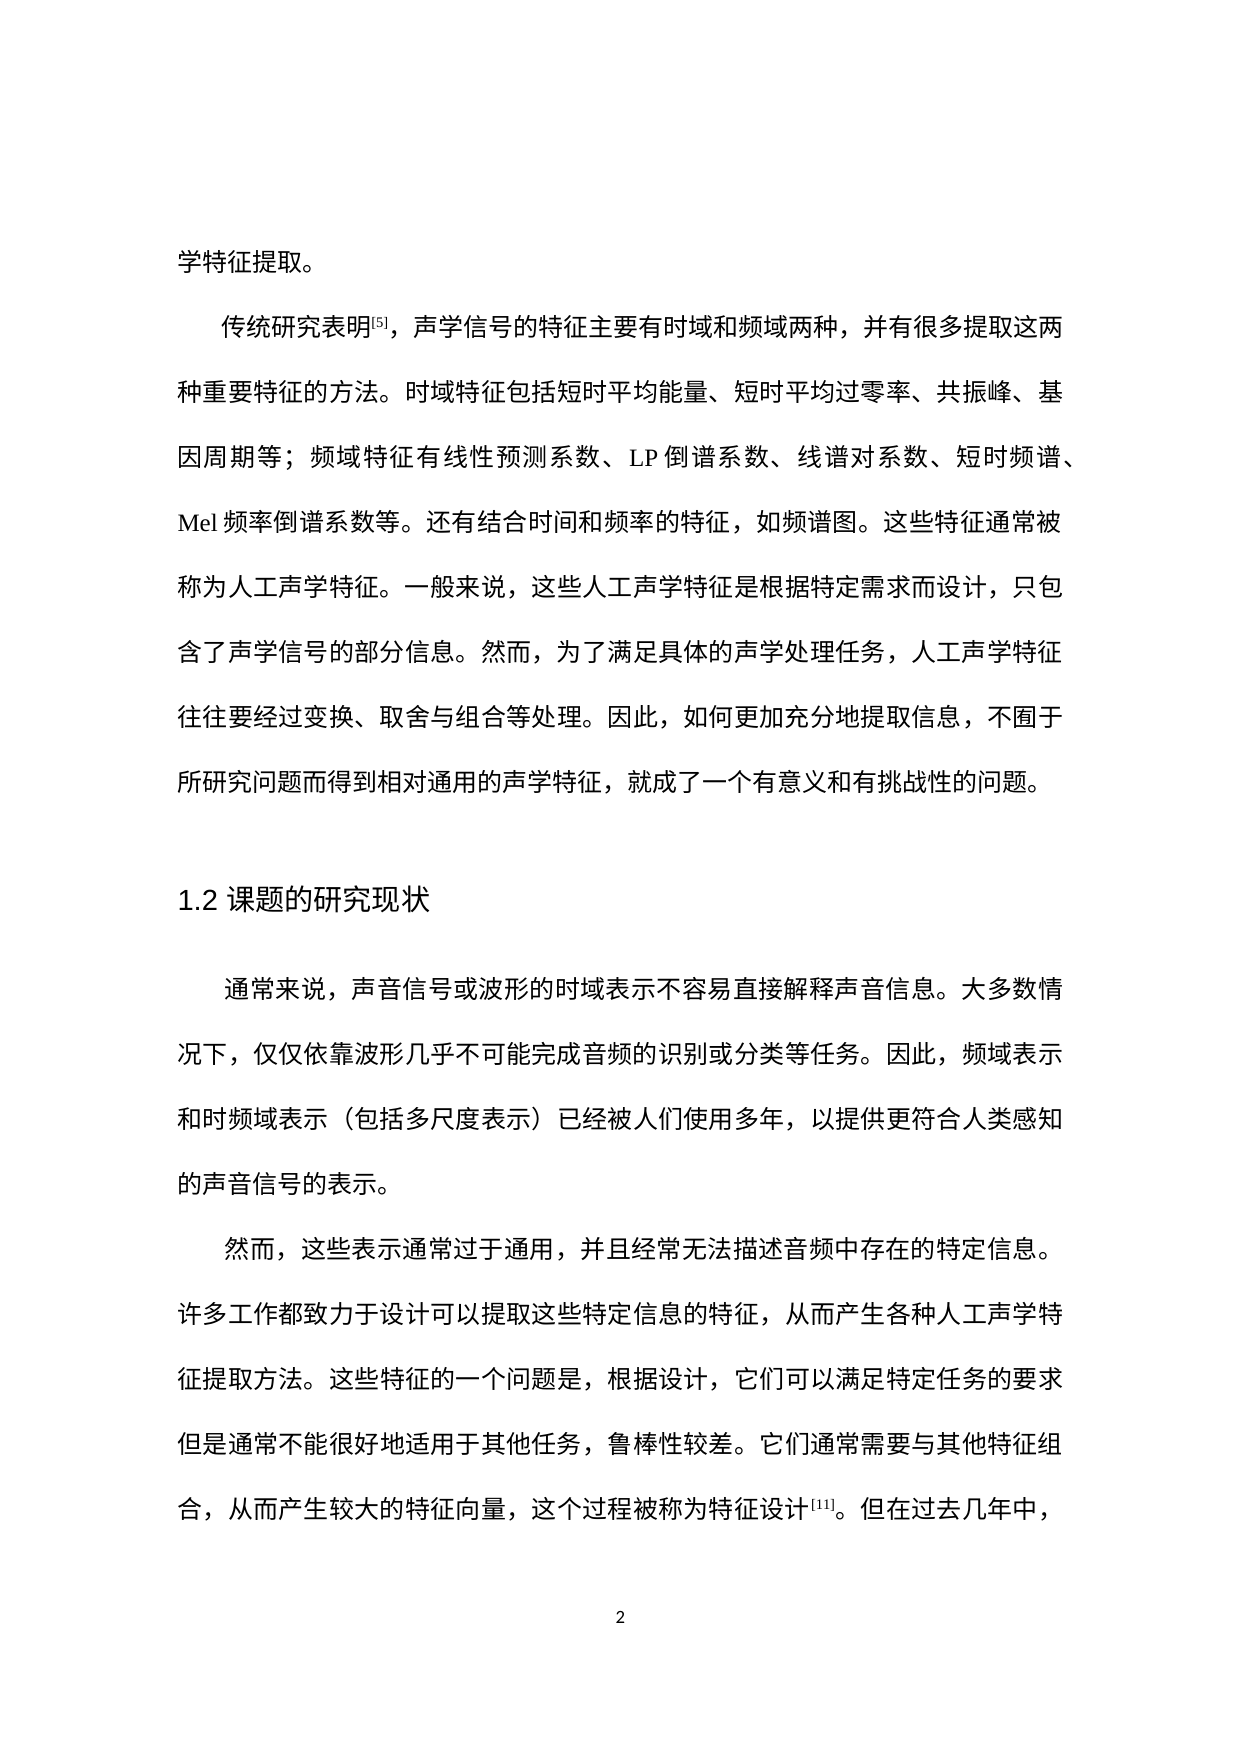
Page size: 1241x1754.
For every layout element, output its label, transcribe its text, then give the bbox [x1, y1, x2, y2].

text 课题的研究现状 [177, 866, 1063, 931]
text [177, 228, 1063, 293]
text 通常来说，声音信号或波形的时域表示不容易直接解释声音信息。大多数情况下，仅仅依靠波形几乎不可能完成音频的识别或分类等任务。因此，频域表示和时频域表示（包括多尺度表示）已经被人们使用多年，以提供更符合人类感知的声音信号的表示。 [177, 956, 1063, 1216]
text 传统研究表明[5]，声学信号的特征主要有时域和频域两种，并有很多提取这两种重要特征的方法。时域特征包括短时平均能量、短时平均过零率、共振峰、基因周期等；频域特征有线性预测系数、LP倒谱系数、线谱对系数、短时频谱、Mel频率倒谱系数等。还有结合时间和频率的特征，如频谱图。这些特征通常被称为人工声学特征。一般来说，这些人工声学特征是根据特定需求而设计，只包含了声学信号的部分信息。然而，为了满足具体的声学处理任务，人工声学特征往往要经过变换、取舍与组合等处理。因此，如何更加充分地提取信息，不囿于所研究问题而得到相对通用的声学特征，就成了一个有意义和有挑战性的问题。 [177, 293, 1063, 813]
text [177, 1216, 1063, 1541]
